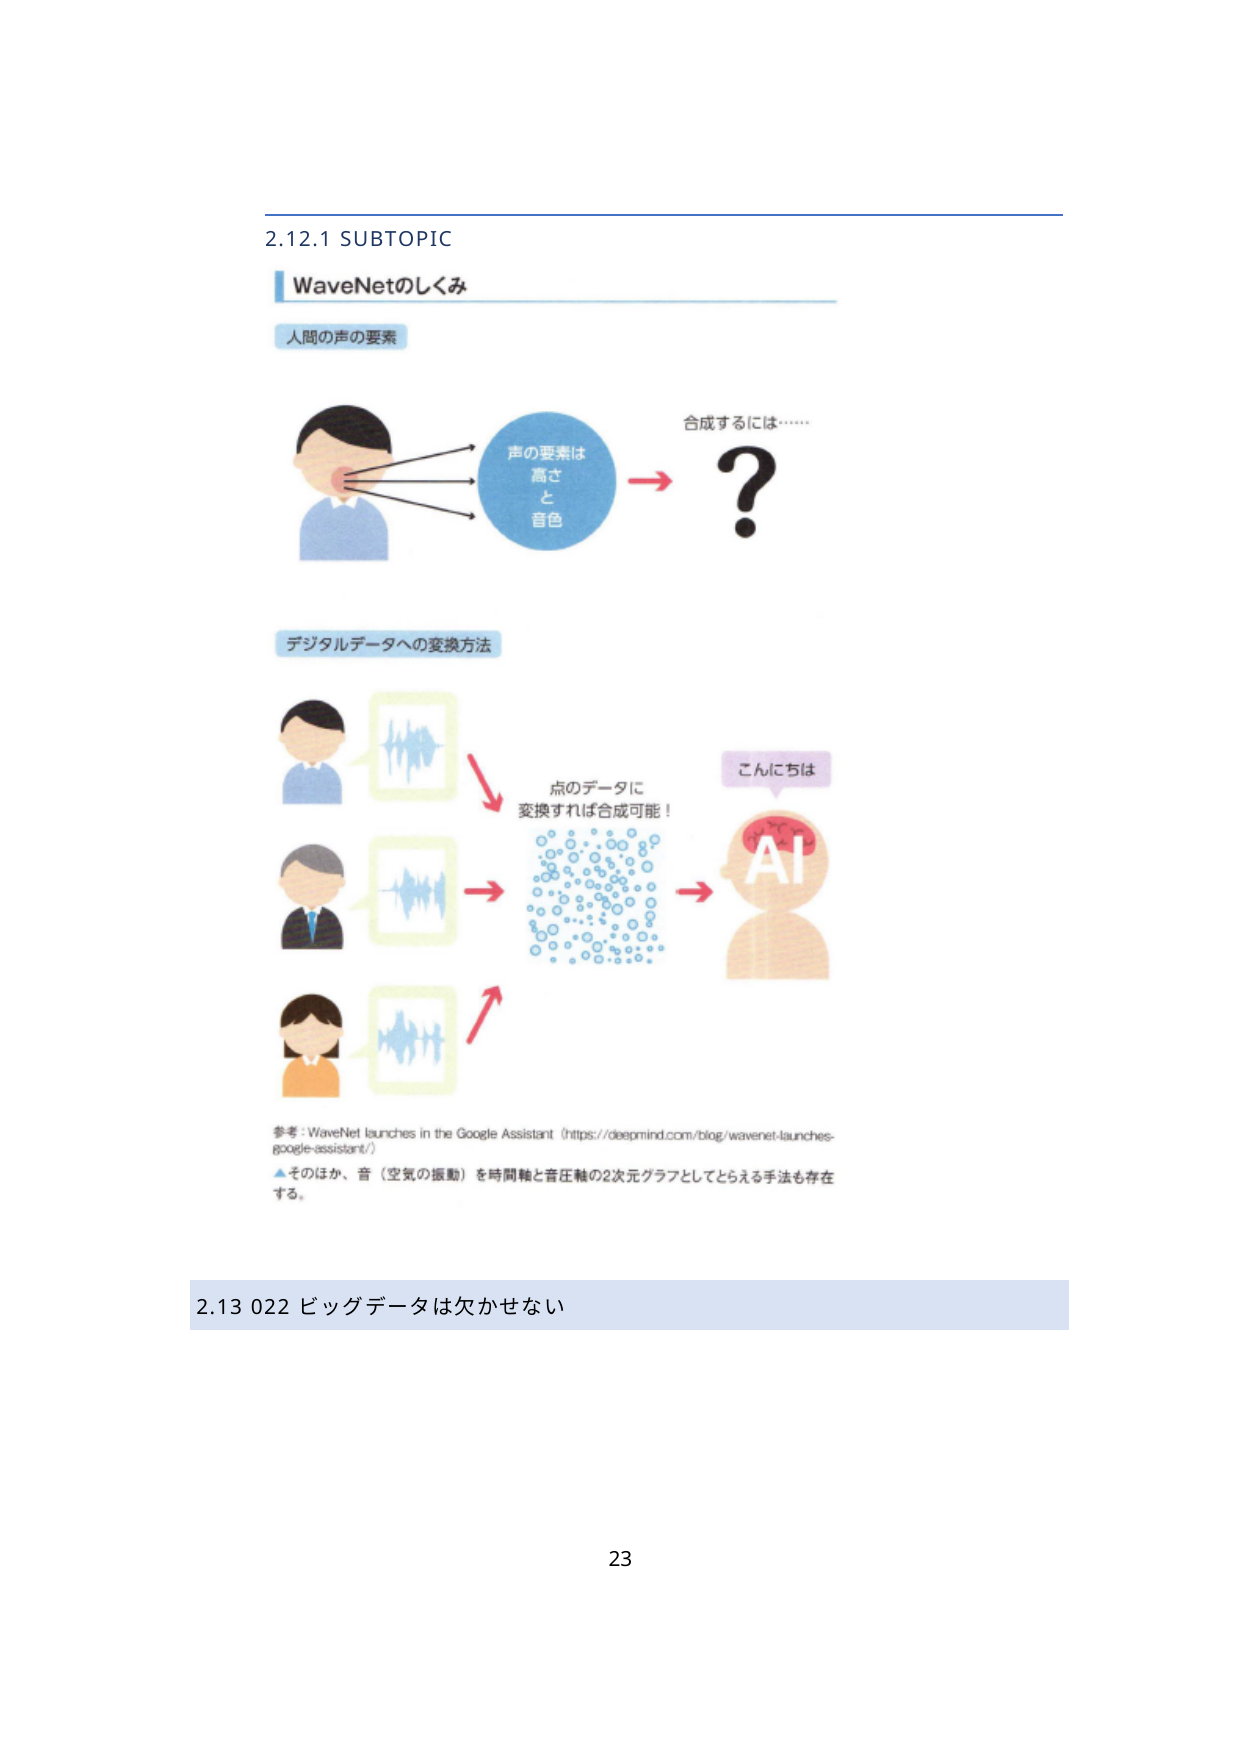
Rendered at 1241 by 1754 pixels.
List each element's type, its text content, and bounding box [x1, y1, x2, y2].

text 022 ビッグデータは欠かせない [196, 1286, 1063, 1324]
picture [264, 257, 849, 1209]
